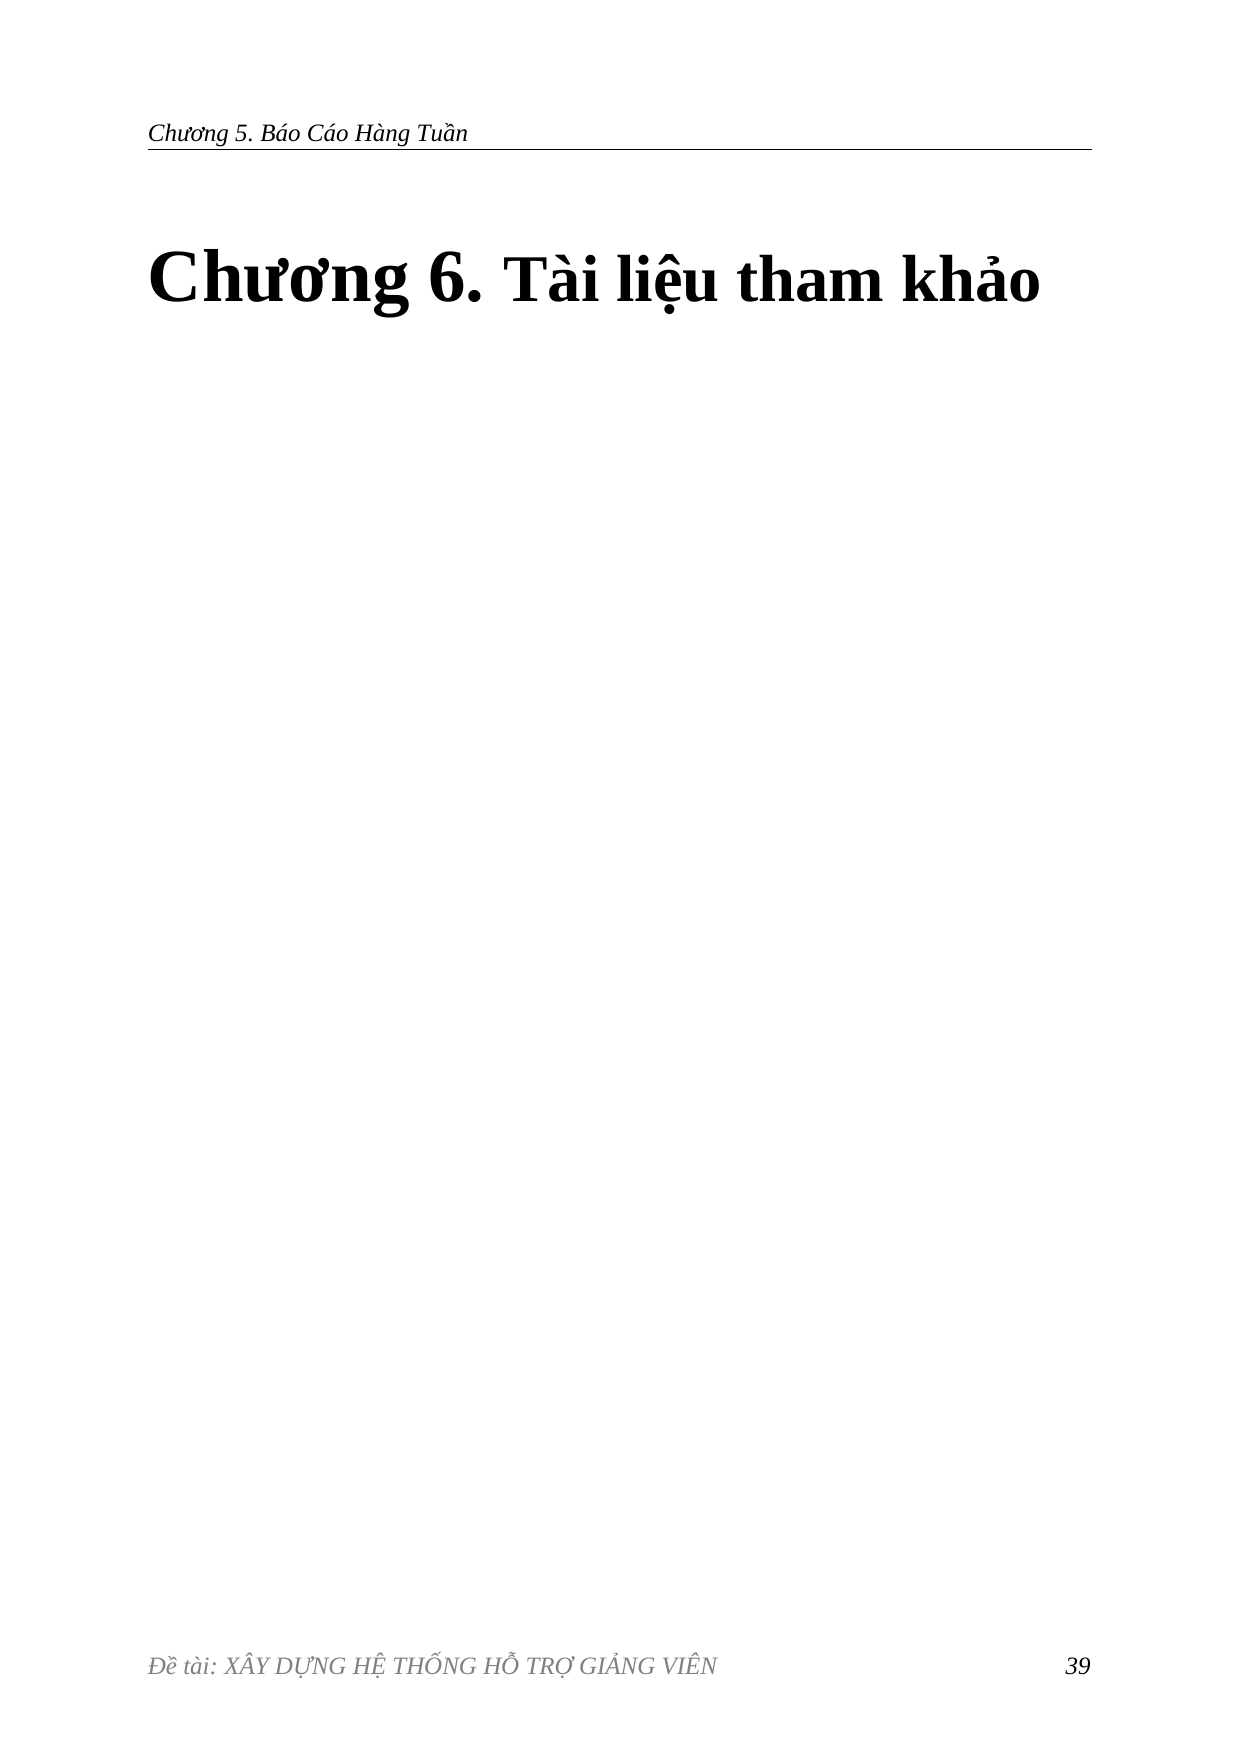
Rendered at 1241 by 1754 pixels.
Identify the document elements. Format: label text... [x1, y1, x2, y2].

subtitle Tài liệu tham khảo [148, 232, 1092, 318]
